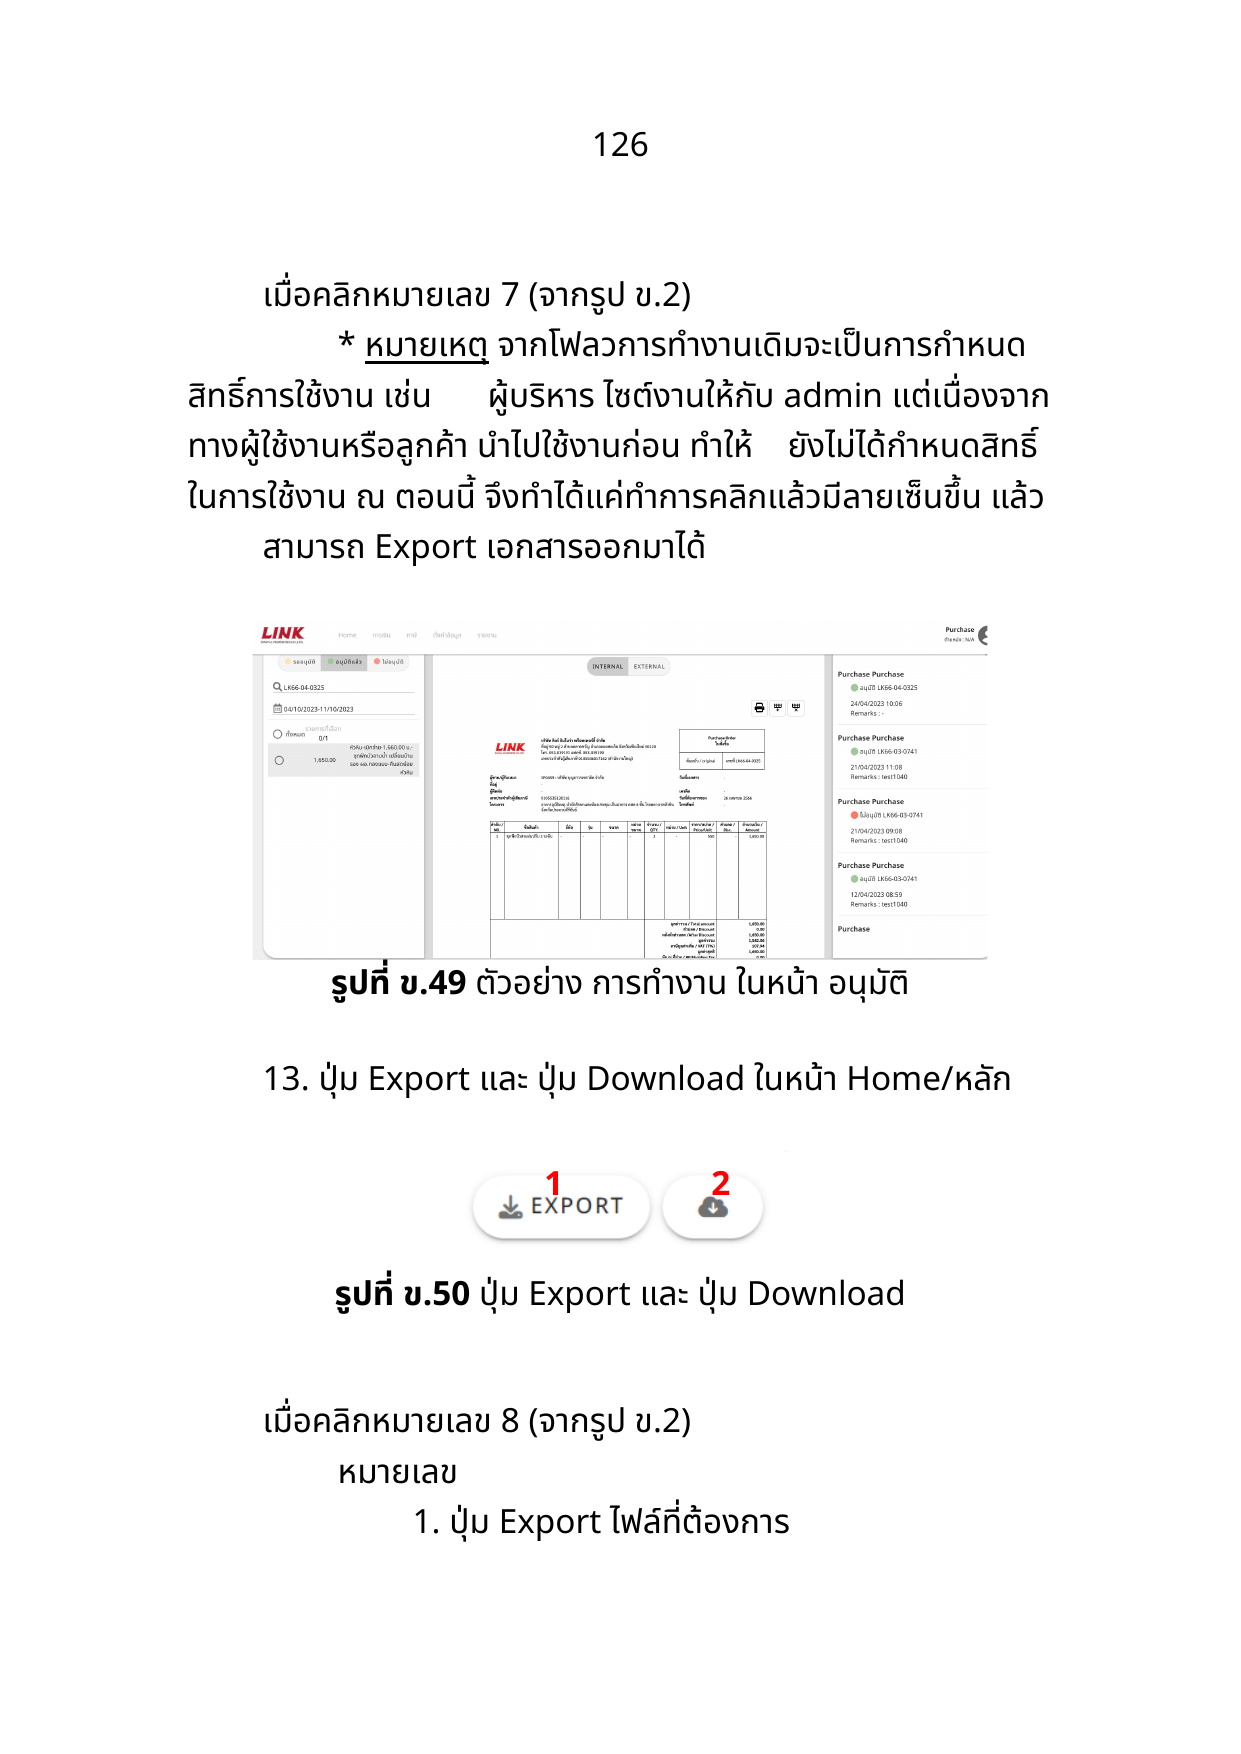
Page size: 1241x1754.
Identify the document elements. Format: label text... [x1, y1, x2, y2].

text เมื่อคลิกหมายเลข 8 (จากรูป ข.2) [187, 1397, 1053, 1448]
text รูปที่ ข.50 ปุ่ม Export และ ปุ่ม Download [187, 1270, 1053, 1321]
text 1. ปุ่ม Export ไฟล์ที่ต้องการ [187, 1498, 1053, 1549]
picture [453, 1151, 787, 1270]
text รูปที่ ข.49 ตัวอย่าง การทำงาน ในหน้า อนุมัติ [187, 959, 1053, 1010]
text 13. ปุ่ม Export และ ปุ่ม Download ในหน้า Home/หลัก [187, 1055, 1053, 1106]
picture [252, 619, 988, 960]
text เมื่อคลิกหมายเลข 7 (จากรูป ข.2) [187, 270, 1053, 321]
text หมายเลข [187, 1448, 1053, 1498]
text * หมายเหตุ จากโฟลวการทำงานเดิมจะเป็นการกำหนดสิทธิ์การใช้งาน เช่น ผู้บริหาร ไซต์งานให้กับ admin แต่เนื่องจาก ทางผู้ใช้งานหรือลูกค้า นำไปใช้งานก่อน ทำให้ ยังไม่ได้กำหนดสิทธิ์ในการใช้งาน ณ ตอนนี้ จึงทำได้แค่ทำการคลิกแล้วมีลายเซ็นขึ้น แล้ว สามารถ Export เอกสารออกมาได้ [187, 321, 1053, 574]
